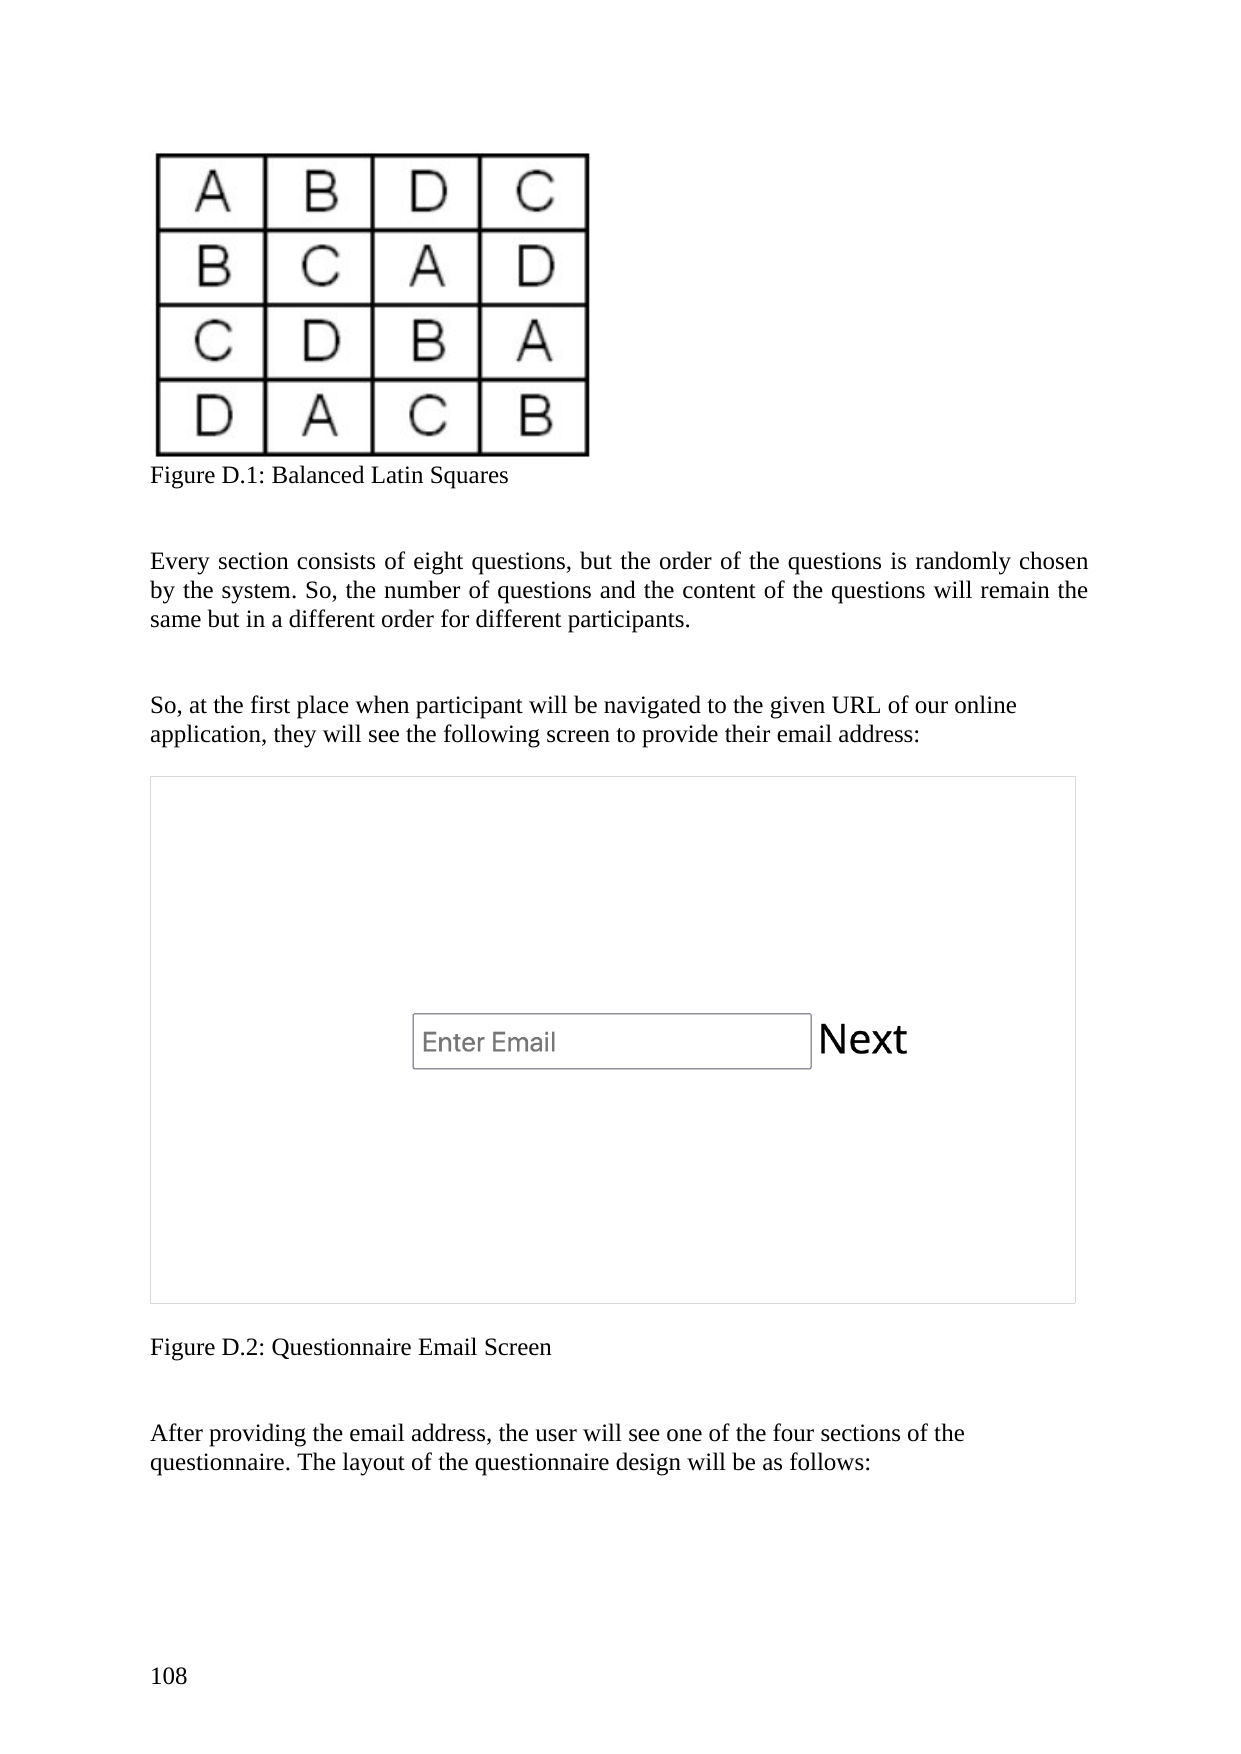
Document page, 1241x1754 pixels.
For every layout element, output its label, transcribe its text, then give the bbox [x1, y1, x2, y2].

picture [150, 150, 591, 460]
text So, at the first place when participant will be navigated to the given URL of our online application, they will see the following screen to provide their email address: [150, 690, 1090, 747]
text Every section consists of eight questions, but the order of the questions is randomly chosen by the system. So, the number of questions and the content of the questions will remain the same but in a different order for different participants. [150, 546, 1090, 632]
picture [151, 777, 1075, 1303]
text Figure D.1: Balanced Latin Squares [150, 460, 1090, 489]
text Figure D.2: Questionnaire Email Screen [150, 1303, 1090, 1361]
text After providing the email address, the user will see one of the four sections of the questionnaire. The layout of the questionnaire design will be as follows: [150, 1418, 1090, 1476]
